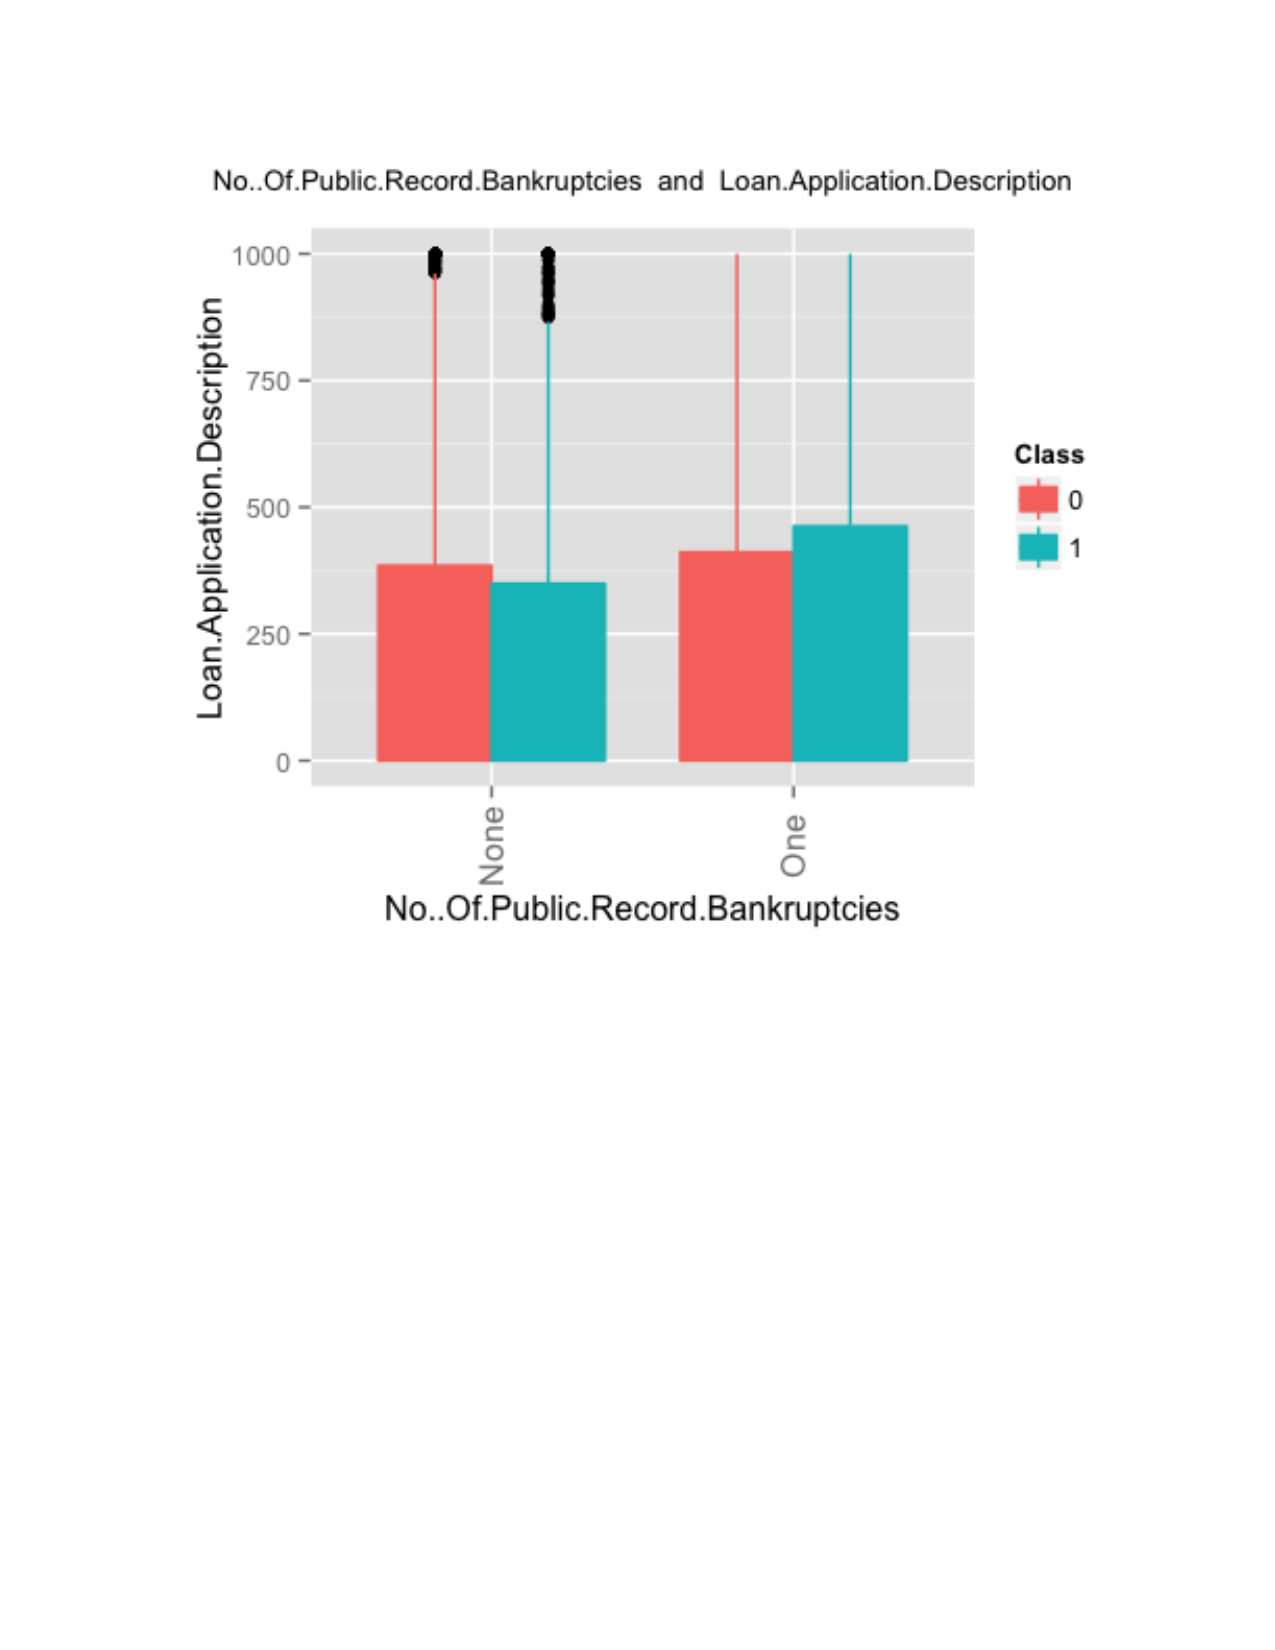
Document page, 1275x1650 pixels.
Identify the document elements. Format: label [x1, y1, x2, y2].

picture [168, 150, 1169, 950]
